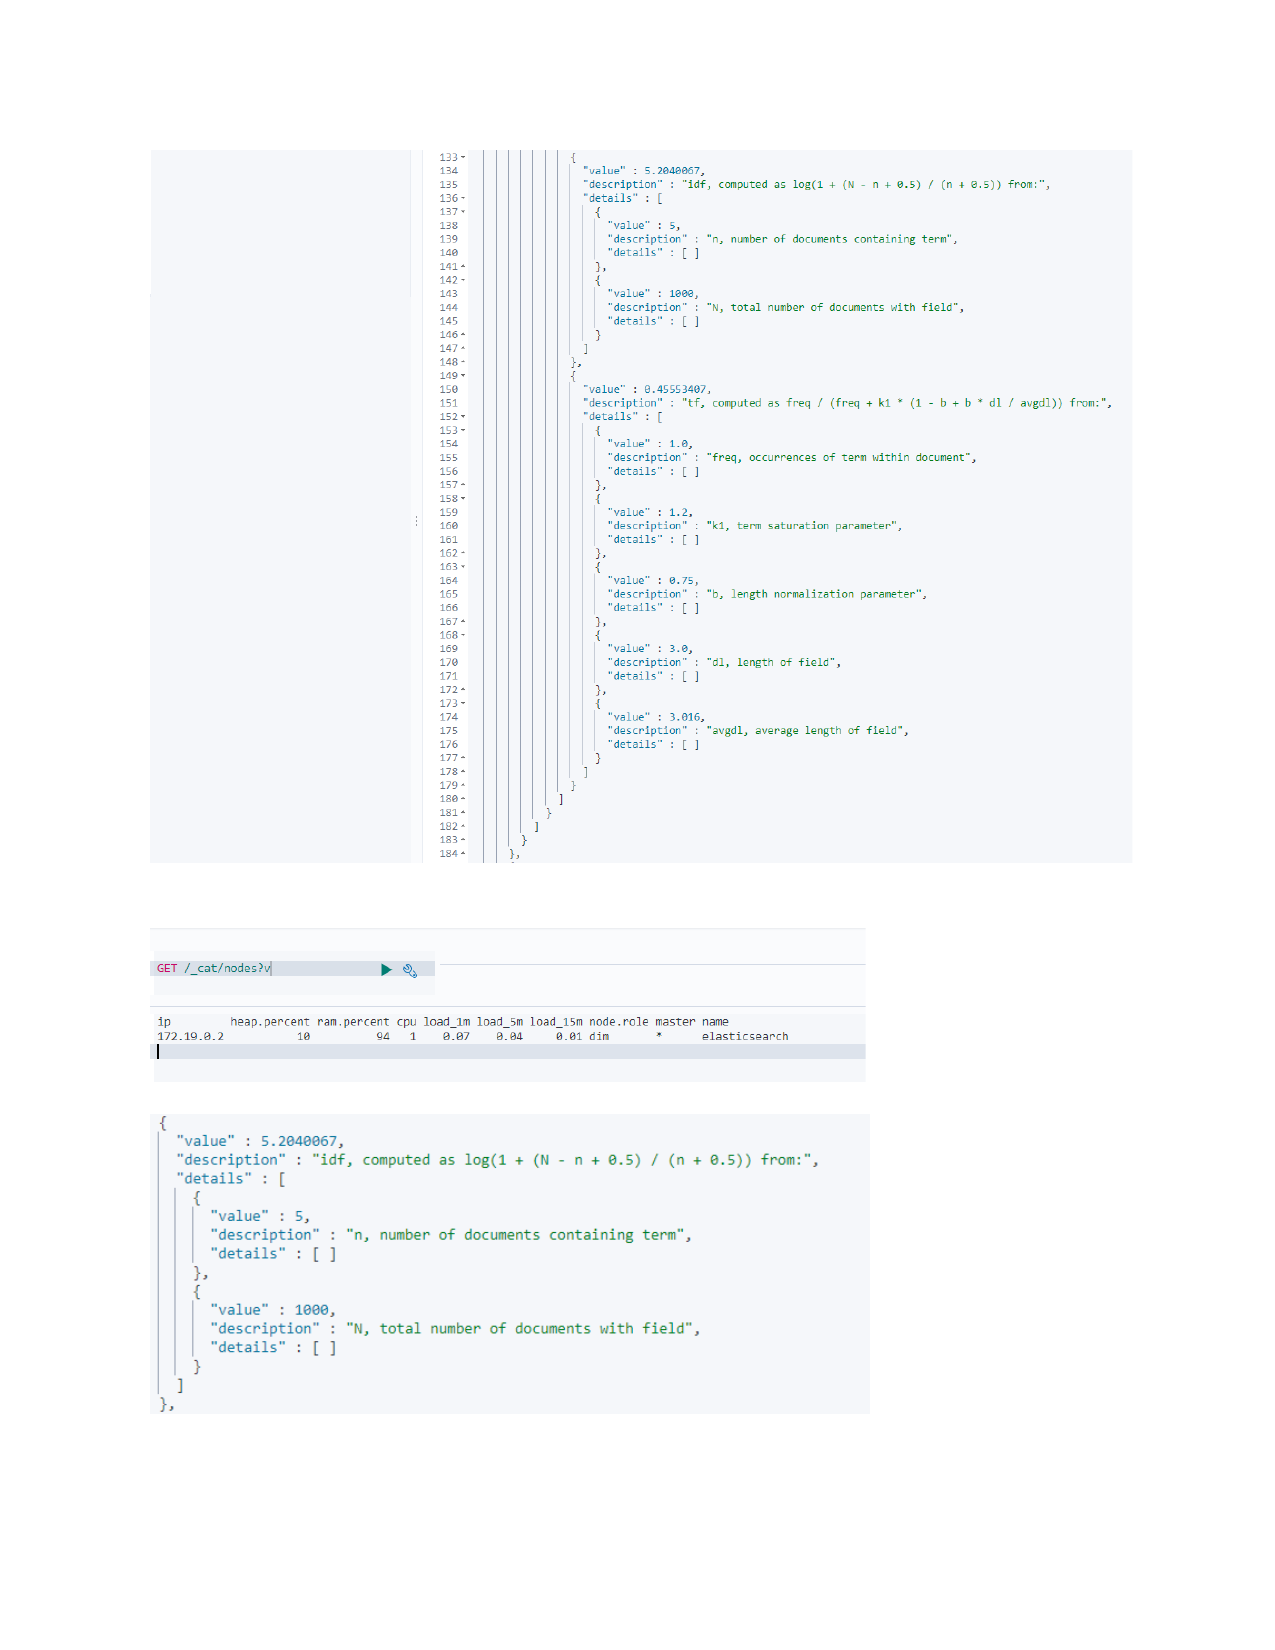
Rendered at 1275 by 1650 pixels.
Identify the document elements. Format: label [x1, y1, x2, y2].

picture [150, 1114, 870, 1414]
picture [150, 150, 1133, 863]
picture [150, 928, 866, 1082]
